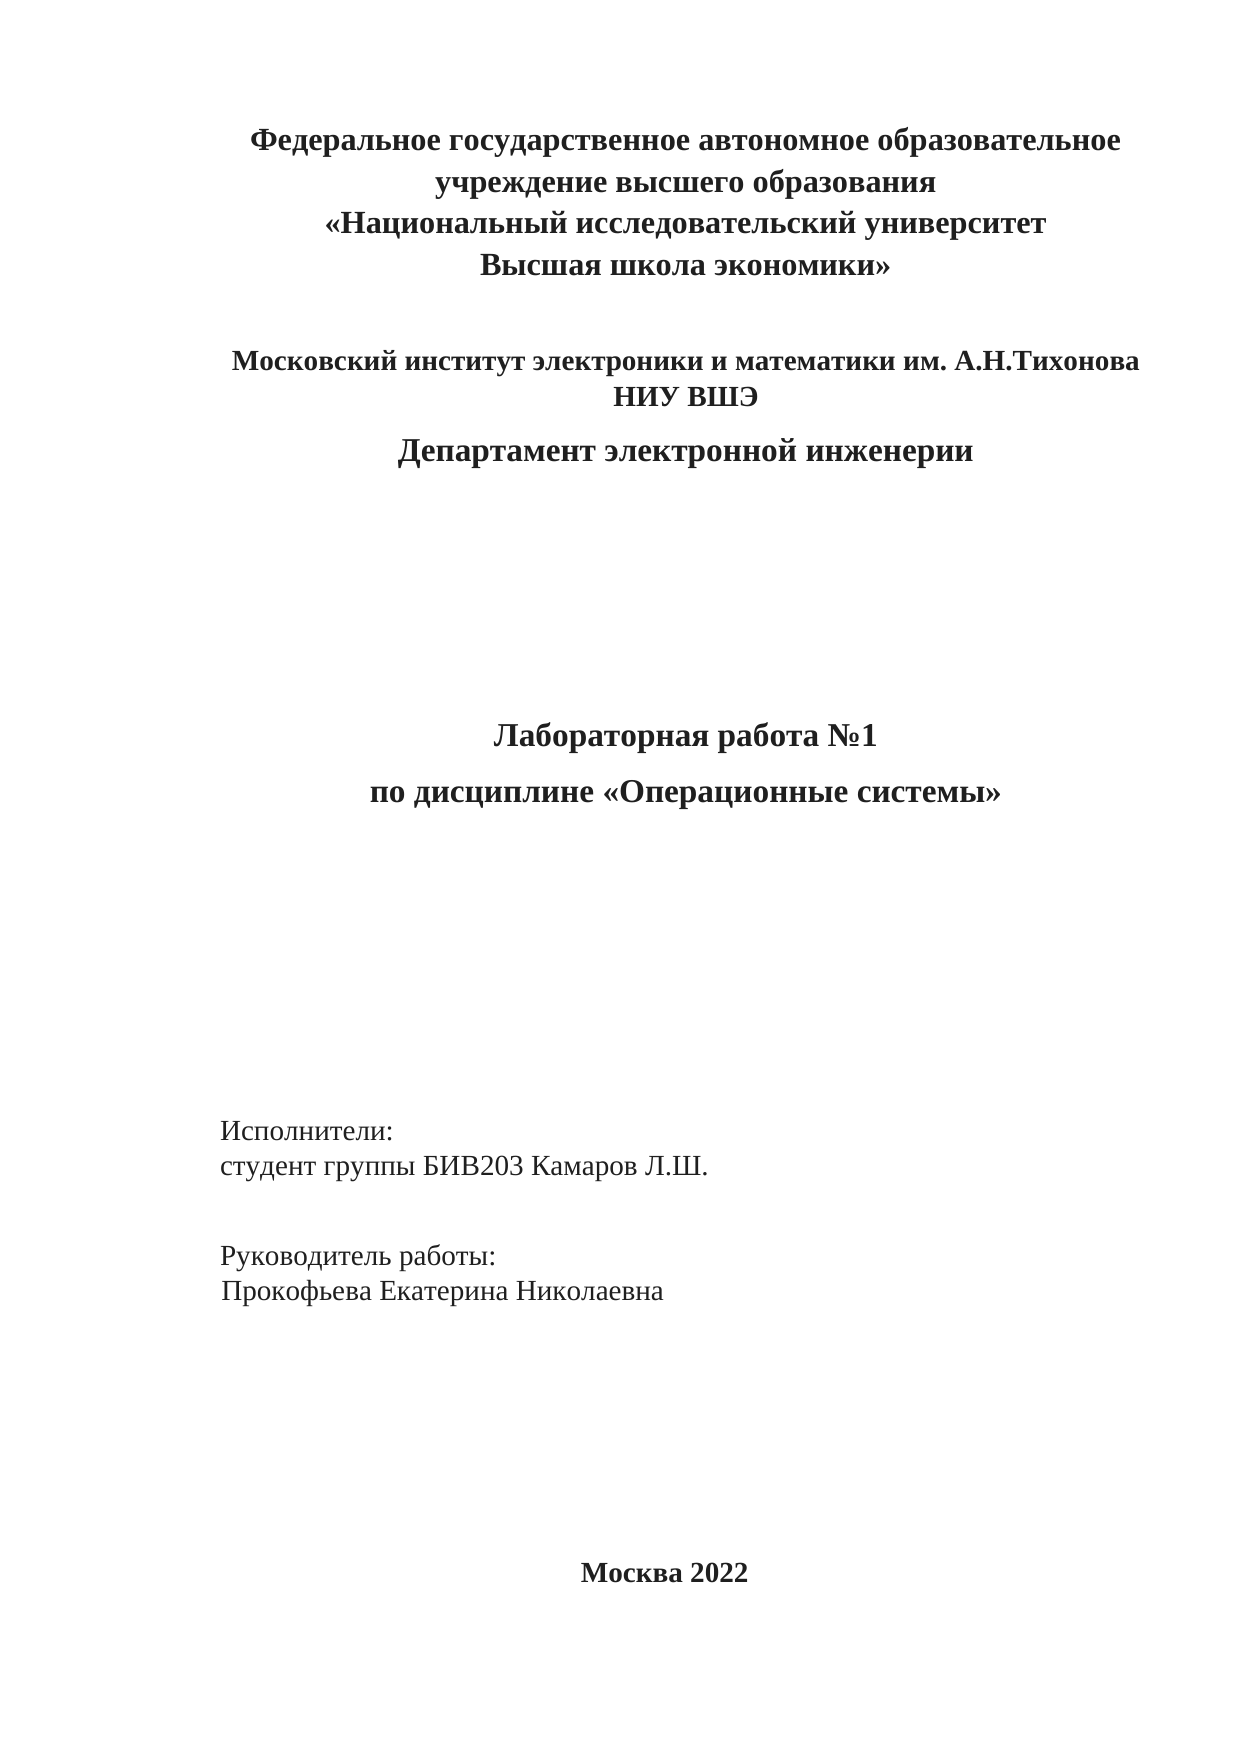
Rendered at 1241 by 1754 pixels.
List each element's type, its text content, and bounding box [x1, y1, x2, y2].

text Прокофьева Екатерина Николаевна [177, 1273, 1152, 1307]
text Руководитель работы: [220, 1238, 1152, 1271]
text Лабораторная работа №1 [220, 715, 1152, 753]
text Высшая школа экономики» [220, 245, 1152, 282]
text Департамент электронной инженерии [220, 431, 1152, 469]
text по дисциплине «Операционные системы» [220, 772, 1152, 810]
text «Национальный исследовательский университет [220, 204, 1152, 241]
text Москва 2022 [177, 1555, 1152, 1589]
text Федеральное государственное автономное образовательное [220, 121, 1152, 158]
text студент группы БИВ203 Камаров Л.Ш. [220, 1148, 1152, 1182]
text Московский институт электроники и математики им. А.Н.Тихонова НИУ ВШЭ [220, 343, 1152, 412]
text Исполнители: [220, 1113, 1152, 1147]
text учреждение высшего образования [220, 162, 1152, 199]
